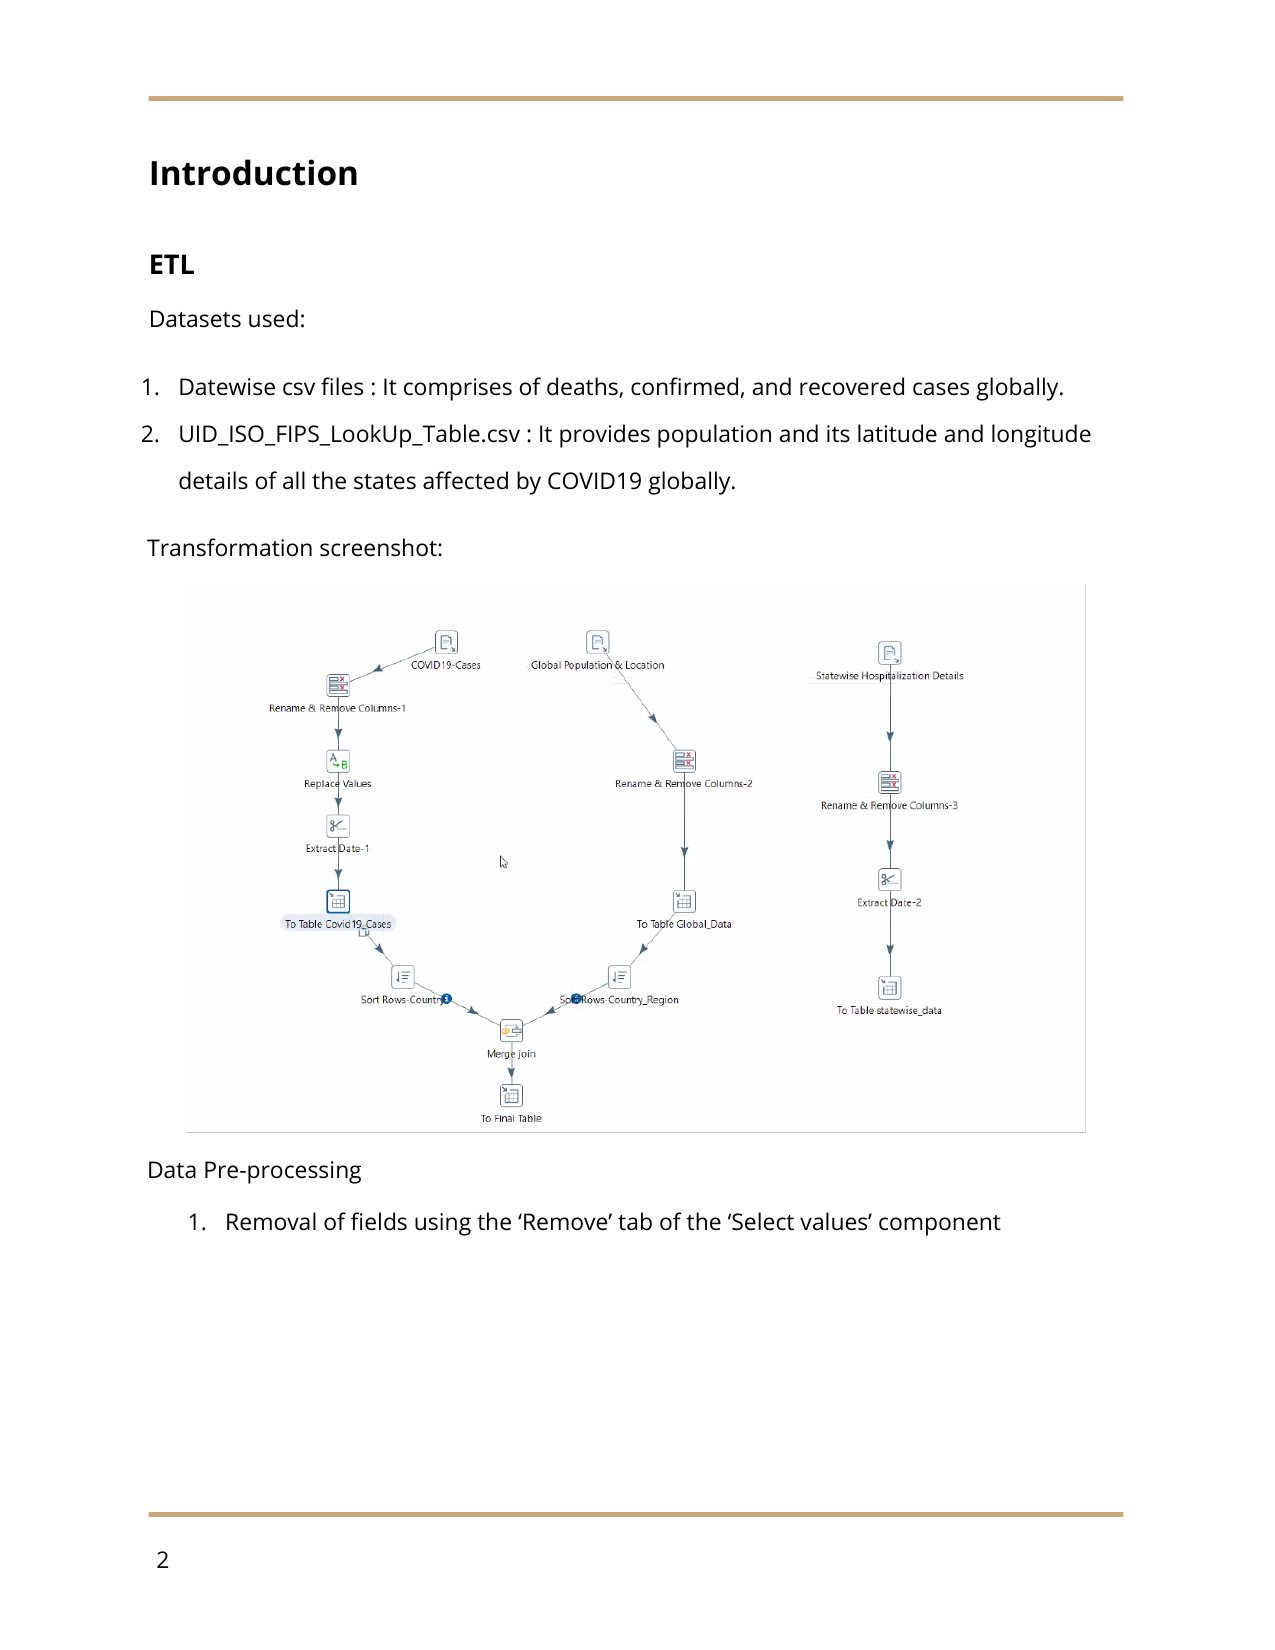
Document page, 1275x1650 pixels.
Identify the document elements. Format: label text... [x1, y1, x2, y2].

picture [148, 96, 1124, 101]
picture [186, 584, 1086, 1133]
text Transformation screenshot: [147, 532, 1125, 563]
list Datewise csv files : It comprises of deaths, confirmed, and recovered cases globally. [141, 371, 1125, 402]
list UID_ISO_FIPS_LookUp_Table.csv : It provides population and its latitude and longitude details of all the states affected by COVID19 globally. [141, 418, 1125, 496]
text Datasets used: [148, 303, 1125, 334]
text Data Pre-processing [147, 1154, 1125, 1185]
subtitle ETL [148, 245, 939, 282]
picture [148, 1512, 1124, 1517]
subtitle Introduction [148, 150, 1125, 195]
list Removal of fields using the ‘Remove’ tab of the ‘Select values’ component [187, 1206, 1125, 1237]
